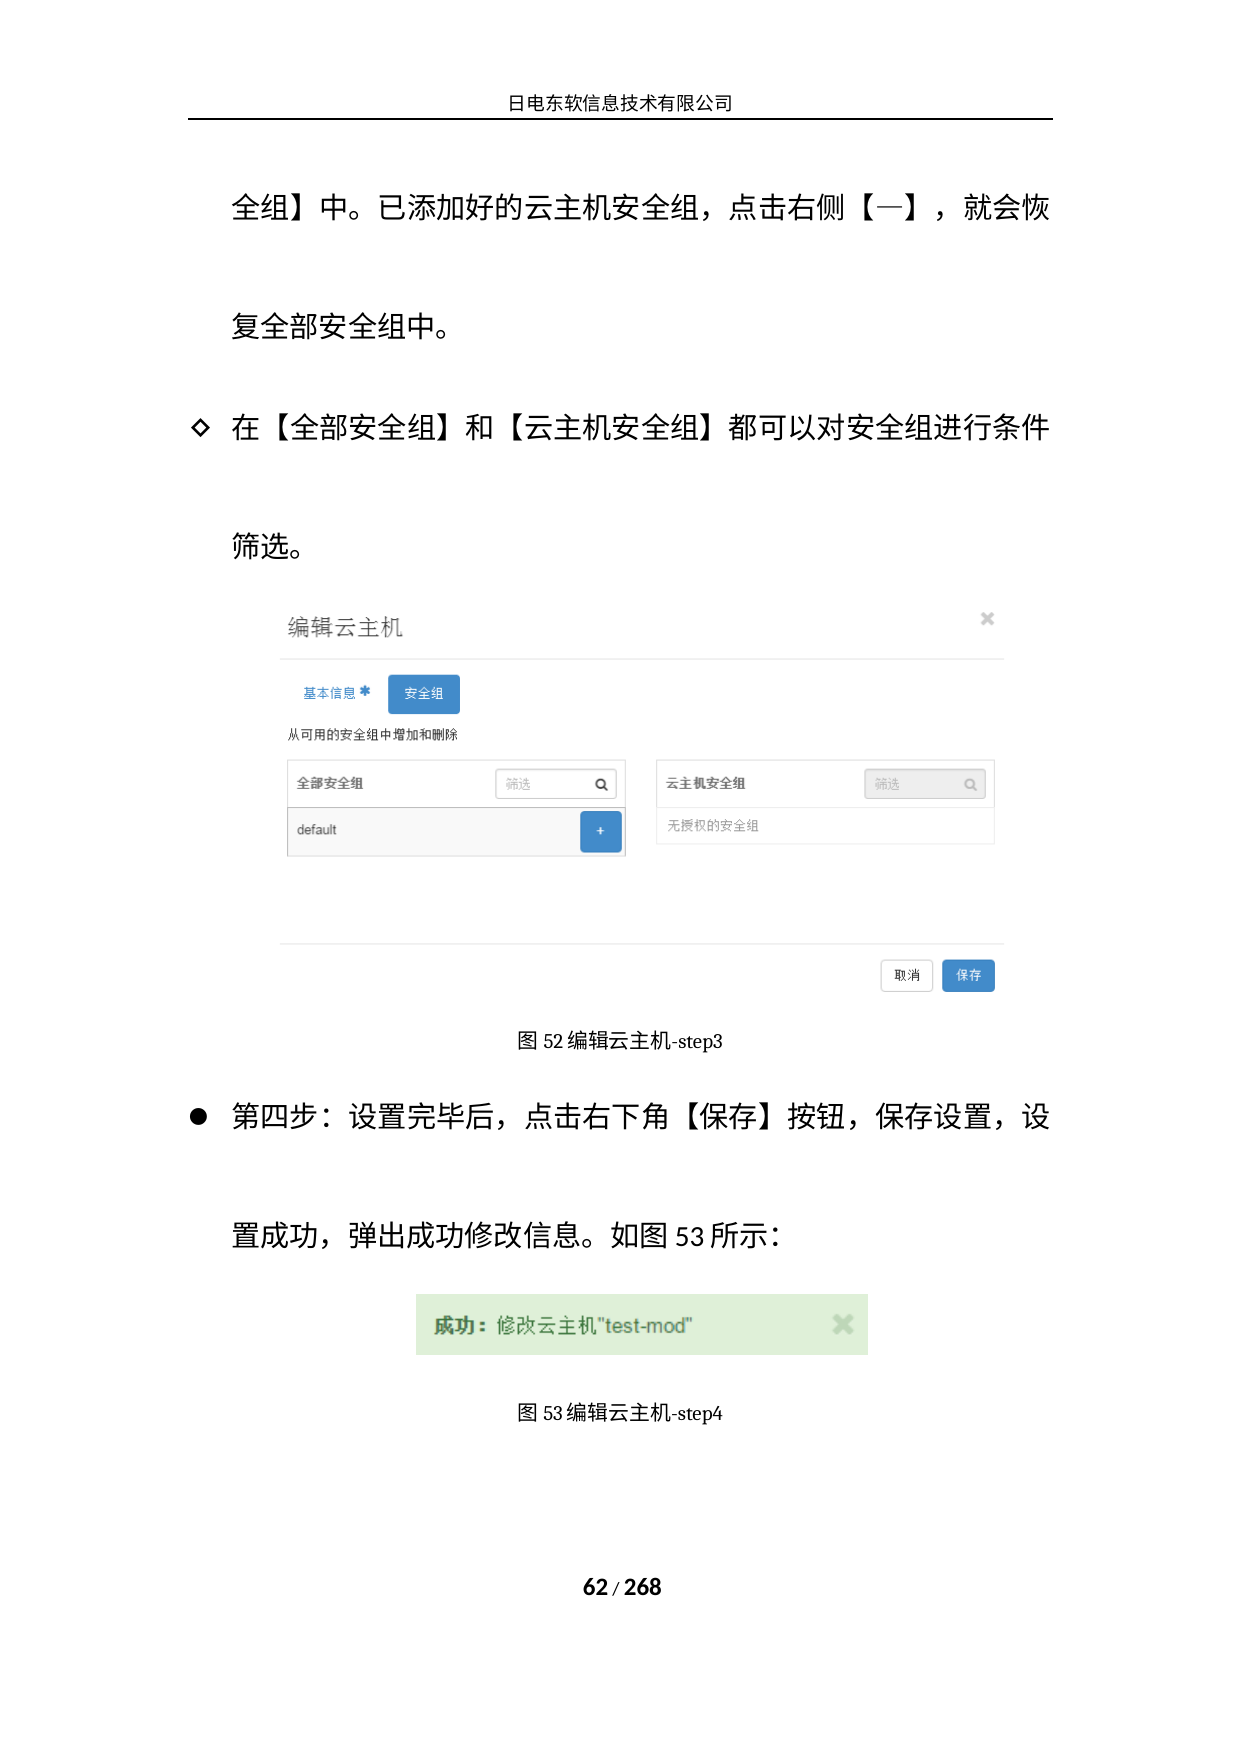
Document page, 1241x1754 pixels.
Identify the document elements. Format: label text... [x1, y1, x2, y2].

list 在【全部安全组】和【云主机安全组】都可以对安全组进行条件筛选。 [187, 386, 1053, 584]
picture [279, 605, 1005, 999]
text 图 52编辑云主机-step3 [187, 1020, 1053, 1059]
list 第四步：设置完毕后，点击右下角【保存】按钮，保存设置，设置成功，弹出成功修改信息。如图53所示： [187, 1075, 1053, 1273]
text 图 53编辑云主机-step4 [187, 1391, 1053, 1431]
picture [416, 1294, 868, 1355]
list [187, 166, 1053, 364]
